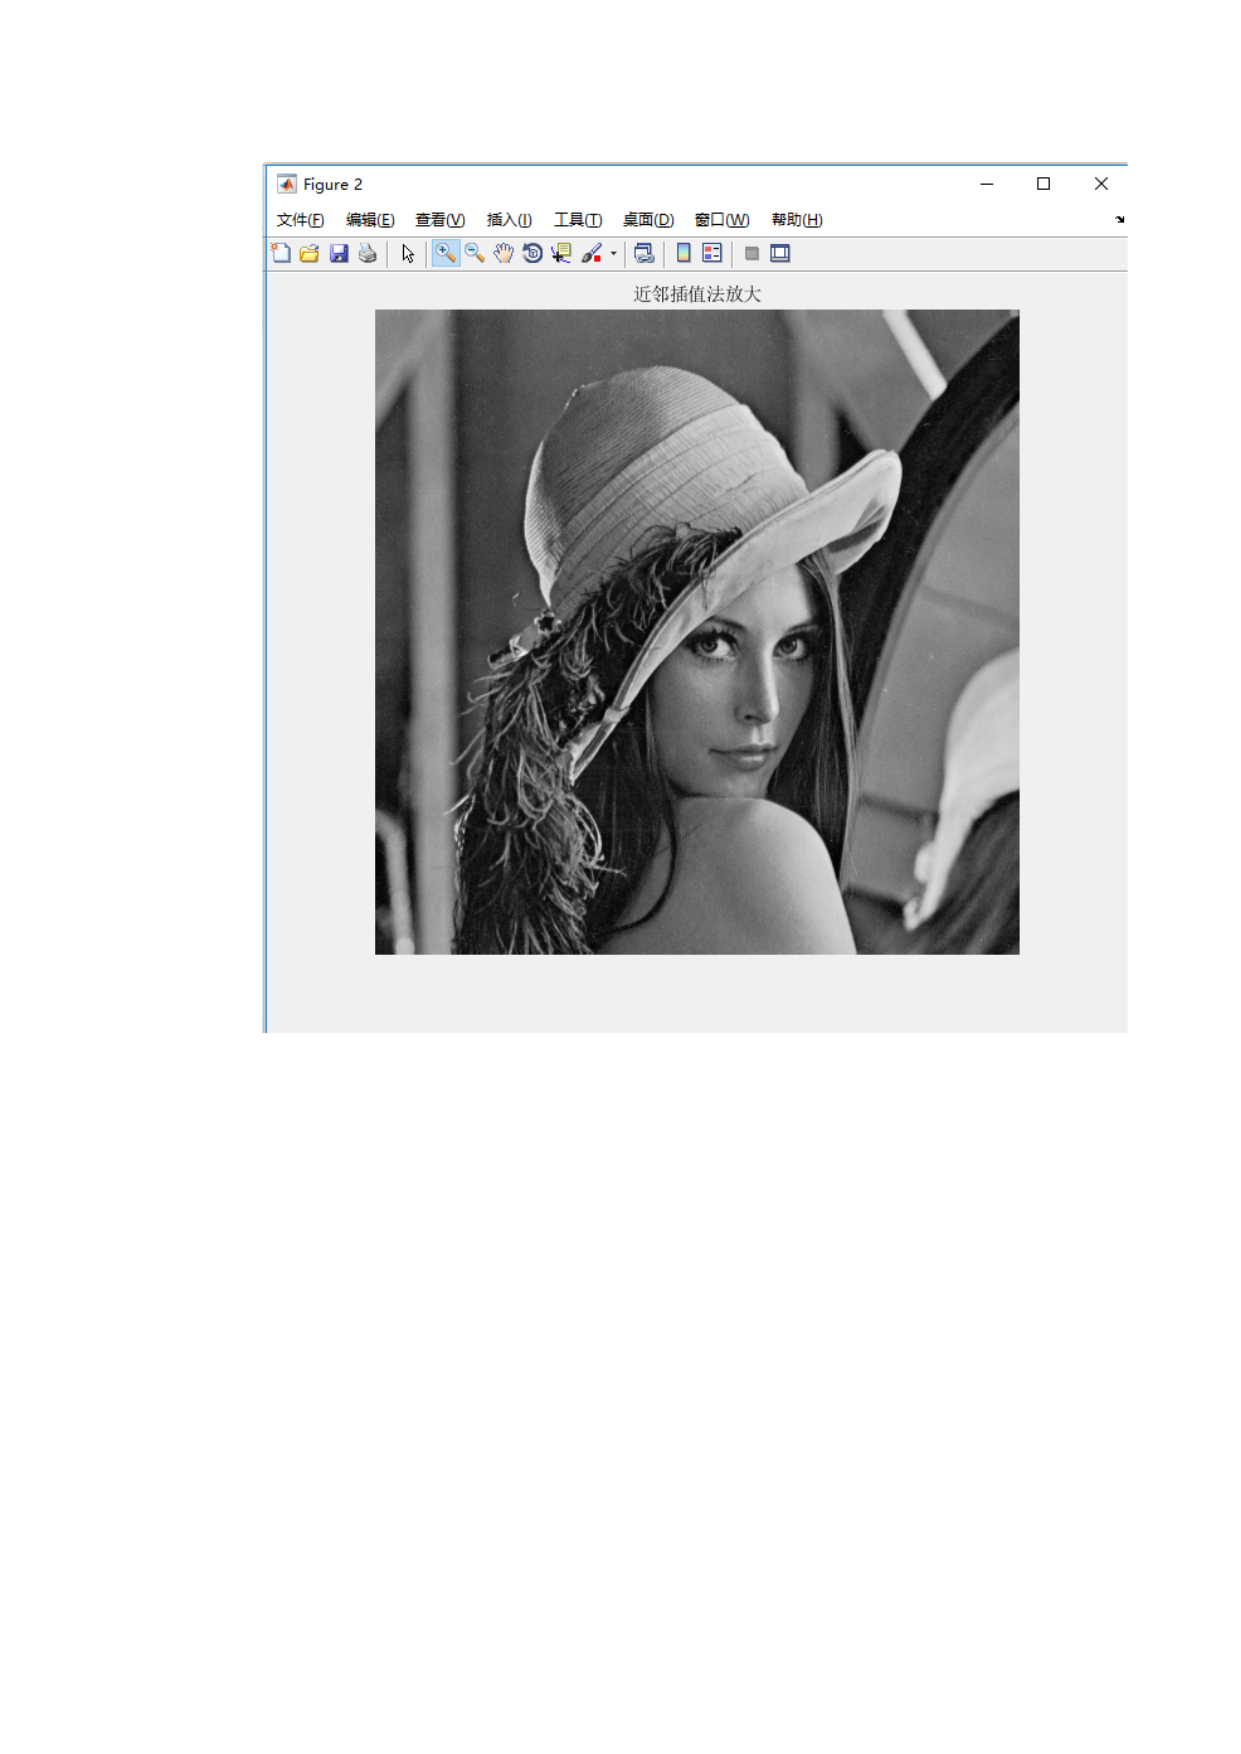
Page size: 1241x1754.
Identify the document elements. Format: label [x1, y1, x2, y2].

picture [262, 162, 1128, 1033]
